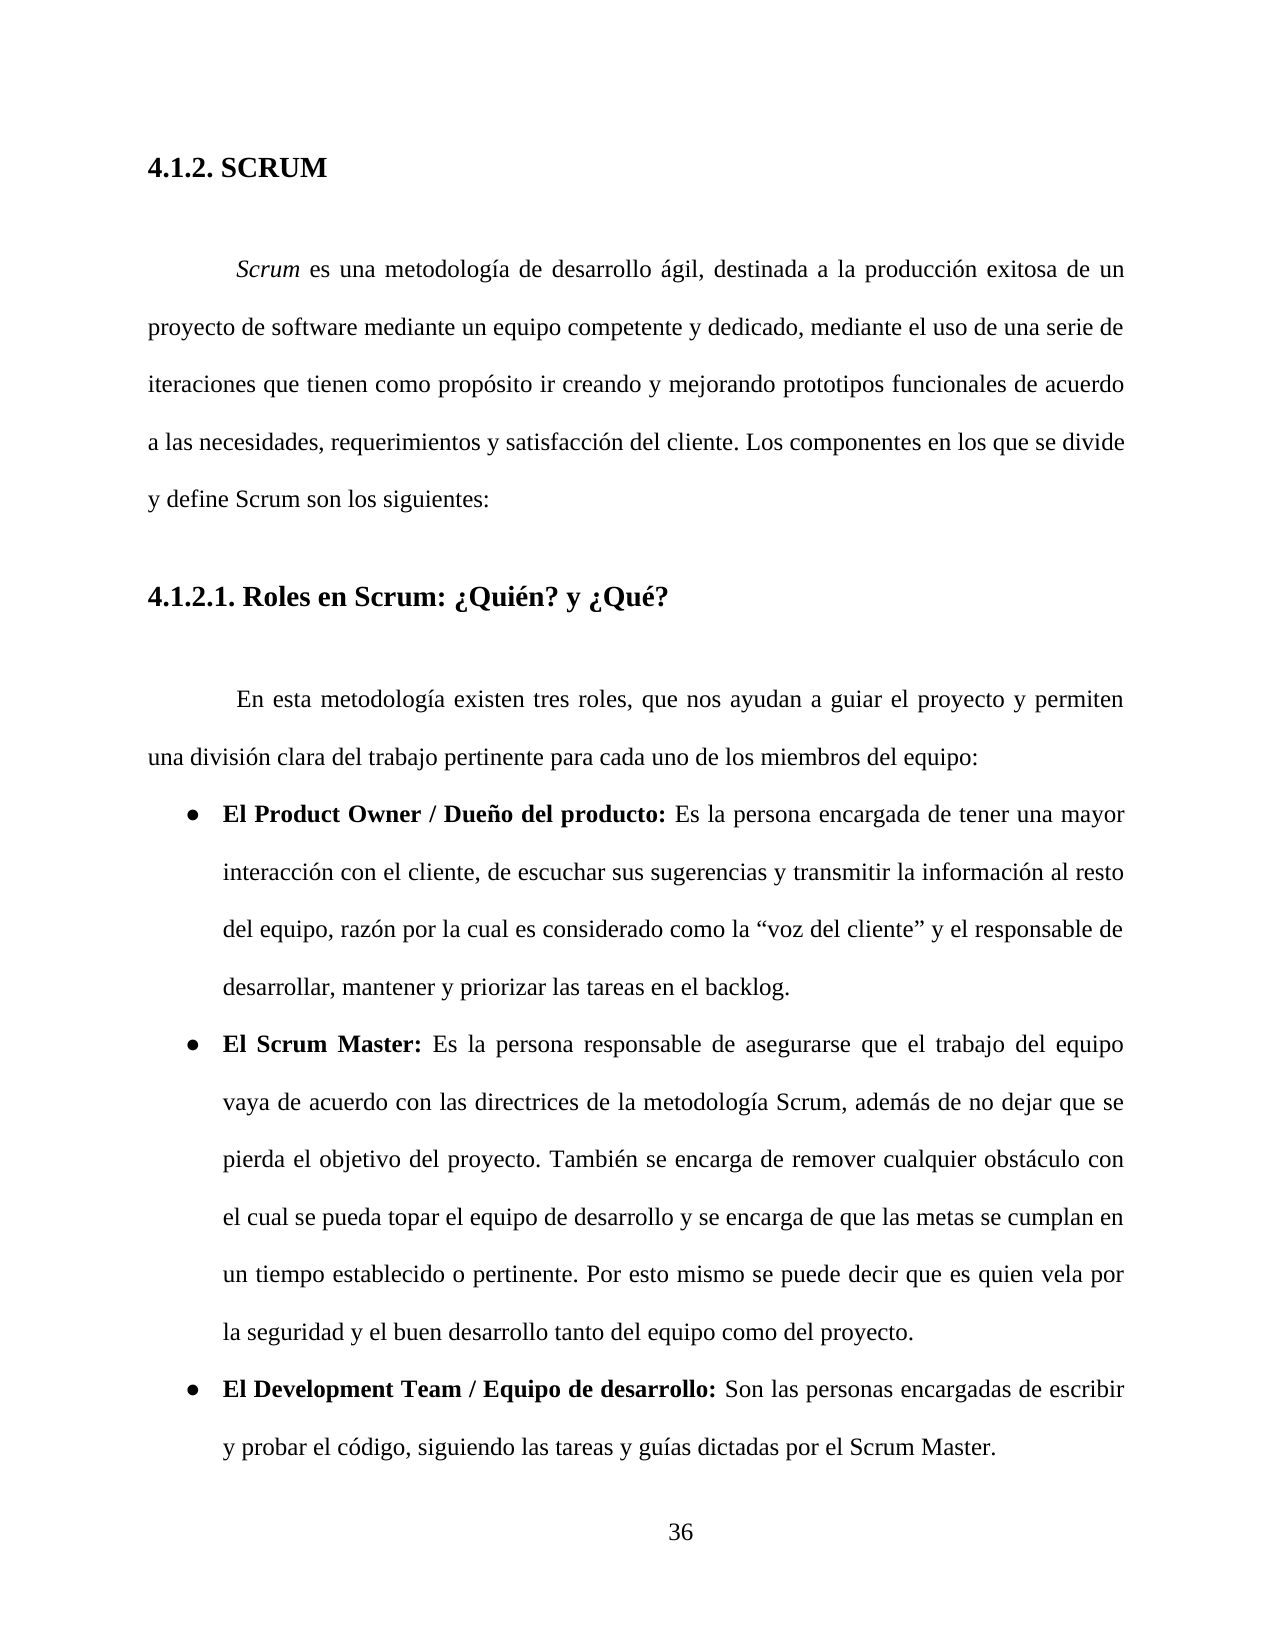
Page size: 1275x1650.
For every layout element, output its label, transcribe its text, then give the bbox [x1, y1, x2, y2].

list El Scrum Master: Es la persona responsable de asegurarse que el trabajo del equipo vaya de acuerdo con las directrices de la metodología Scrum, además de no dejar que se pierda el objetivo del proyecto. También se encarga de remover cualquier obstáculo con el cual se pueda topar el equipo de desarrollo y se encarga de que las metas se cumplan en un tiempo establecido o pertinente. Por esto mismo se puede decir que es quien vela por la seguridad y el buen desarrollo tanto del equipo como del proyecto. [185, 1029, 1125, 1345]
list El Product Owner / Dueño del producto: Es la persona encargada de tener una mayor interacción con el cliente, de escuchar sus sugerencias y transmitir la información al resto del equipo, razón por la cual es considerado como la “voz del cliente” y el responsable de desarrollar, mantener y priorizar las tareas en el backlog. [185, 799, 1125, 1000]
text En esta metodología existen tres roles, que nos ayudan a guiar el proyecto y permiten una división clara del trabajo pertinente para cada uno de los miembros del equipo: [148, 684, 1125, 770]
text Scrum es una metodología de desarrollo ágil, destinada a la producción exitosa de un proyecto de software mediante un equipo competente y dedicado, mediante el uso de una serie de iteraciones que tienen como propósito ir creando y mejorando prototipos funcionales de acuerdo a las necesidades, requerimientos y satisfacción del cliente. Los componentes en los que se divide y define Scrum son los siguientes: [148, 254, 1125, 513]
subtitle 4.1.2. SCRUM [148, 150, 1125, 183]
list El Development Team / Equipo de desarrollo: Son las personas encargadas de escribir y probar el código, siguiendo las tareas y guías dictadas por el Scrum Master. [185, 1374, 1125, 1460]
subtitle 4.1.2.1. Roles en Scrum: ¿Quién? y ¿Qué? [148, 579, 1125, 613]
